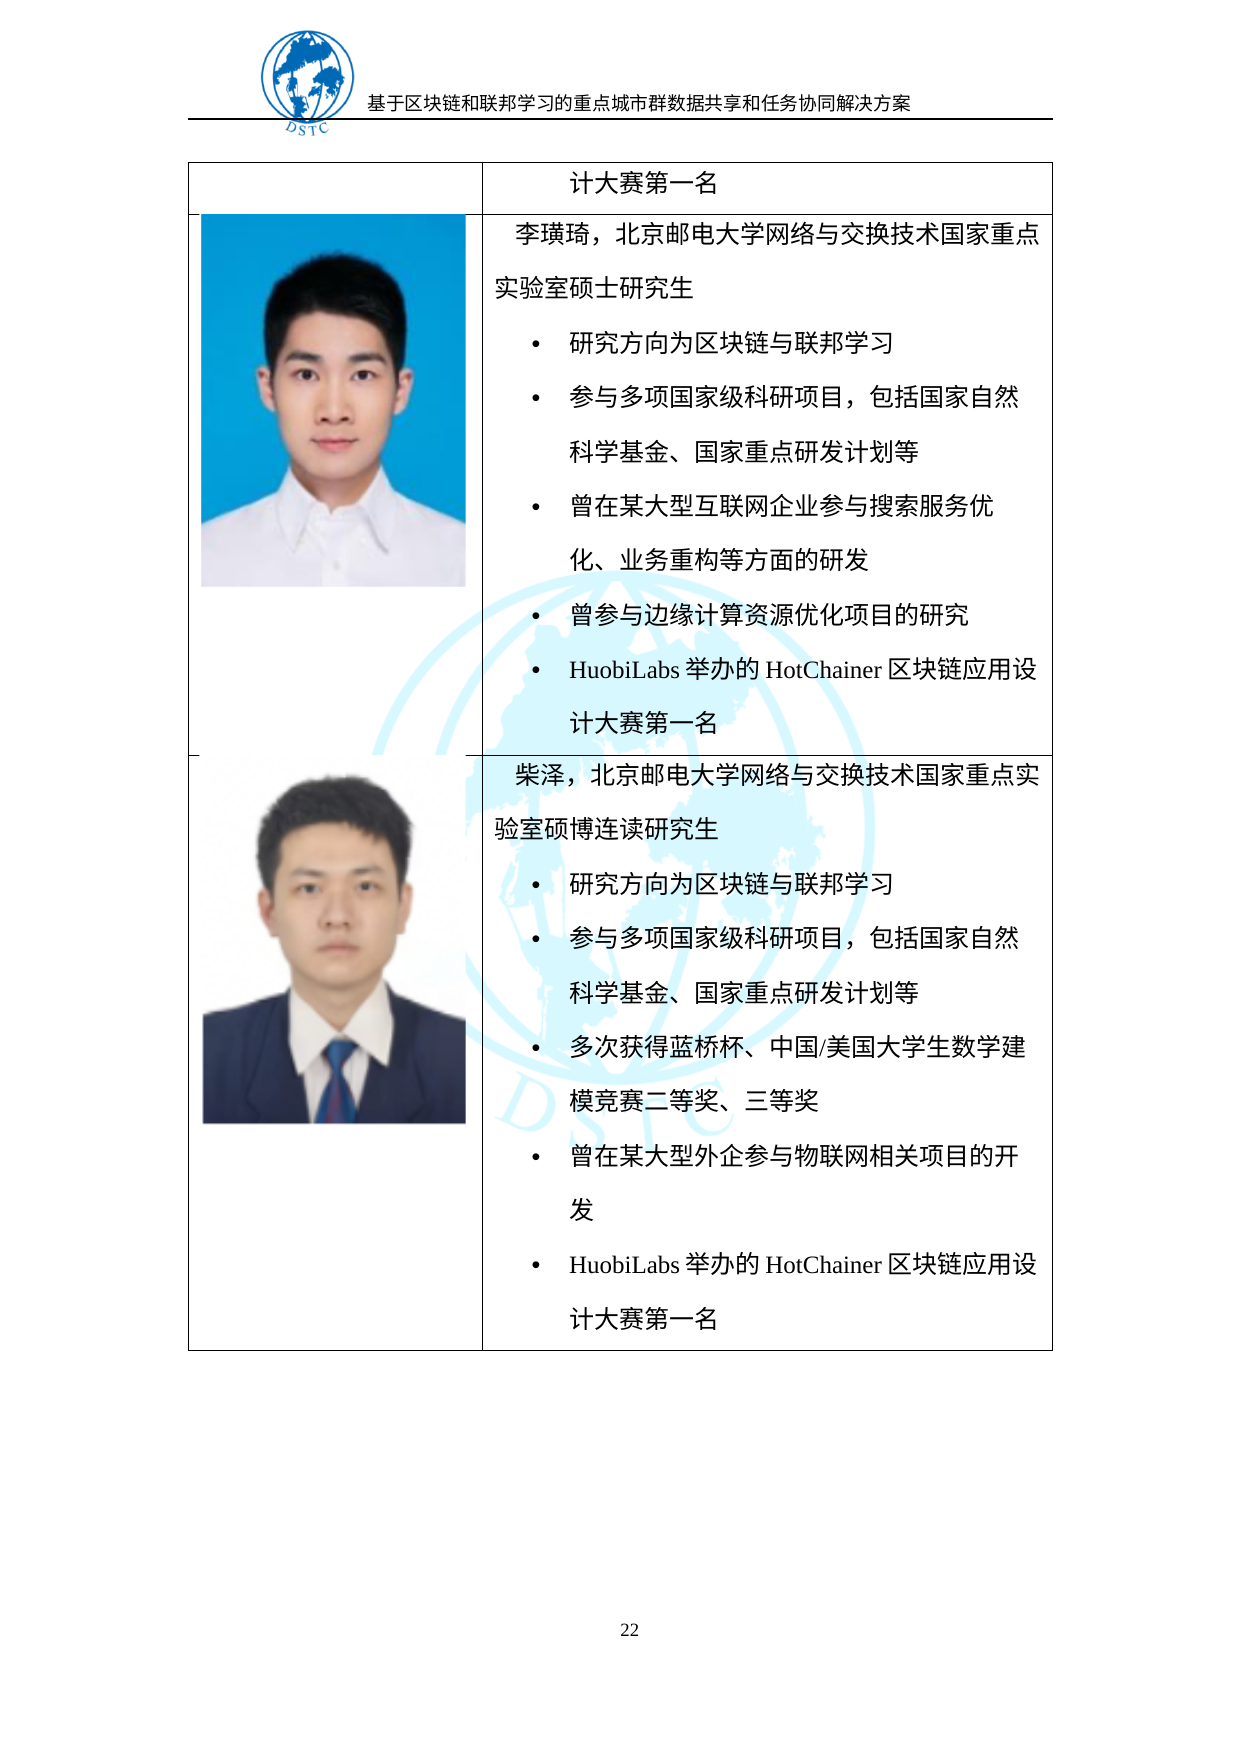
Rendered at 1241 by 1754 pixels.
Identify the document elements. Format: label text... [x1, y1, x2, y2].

picture [199, 214, 466, 588]
picture [229, 120, 385, 162]
table_cell 李璜琦，北京邮电大学网络与交换技术国家重点实验室硕士研究生 研究方向为区块链与联邦学习 参与多项国家级科研项目，包括国家自然科学基金、国家重点研发计划等 曾在某大型互联网企业参与搜索服务优化、业务重构等方面的研发 曾参与边缘计算资源优化项目的研究 HuobiLabs举办的HotChainer区块链应用设计大赛第一名 [483, 215, 1052, 754]
table_cell [189, 163, 482, 213]
table_cell [189, 756, 482, 1350]
picture [229, 7, 385, 118]
table_cell [189, 215, 482, 754]
picture [199, 755, 466, 1129]
table_cell 柴泽，北京邮电大学网络与交换技术国家重点实验室硕博连读研究生 研究方向为区块链与联邦学习 参与多项国家级科研项目，包括国家自然科学基金、国家重点研发计划等 多次获得蓝桥杯、中国/美国大学生数学建模竞赛二等奖、三等奖 曾在某大型外企参与物联网相关项目的开发 HuobiLabs举办的HotChainer区块链应用设计大赛第一名 [483, 756, 1052, 1350]
